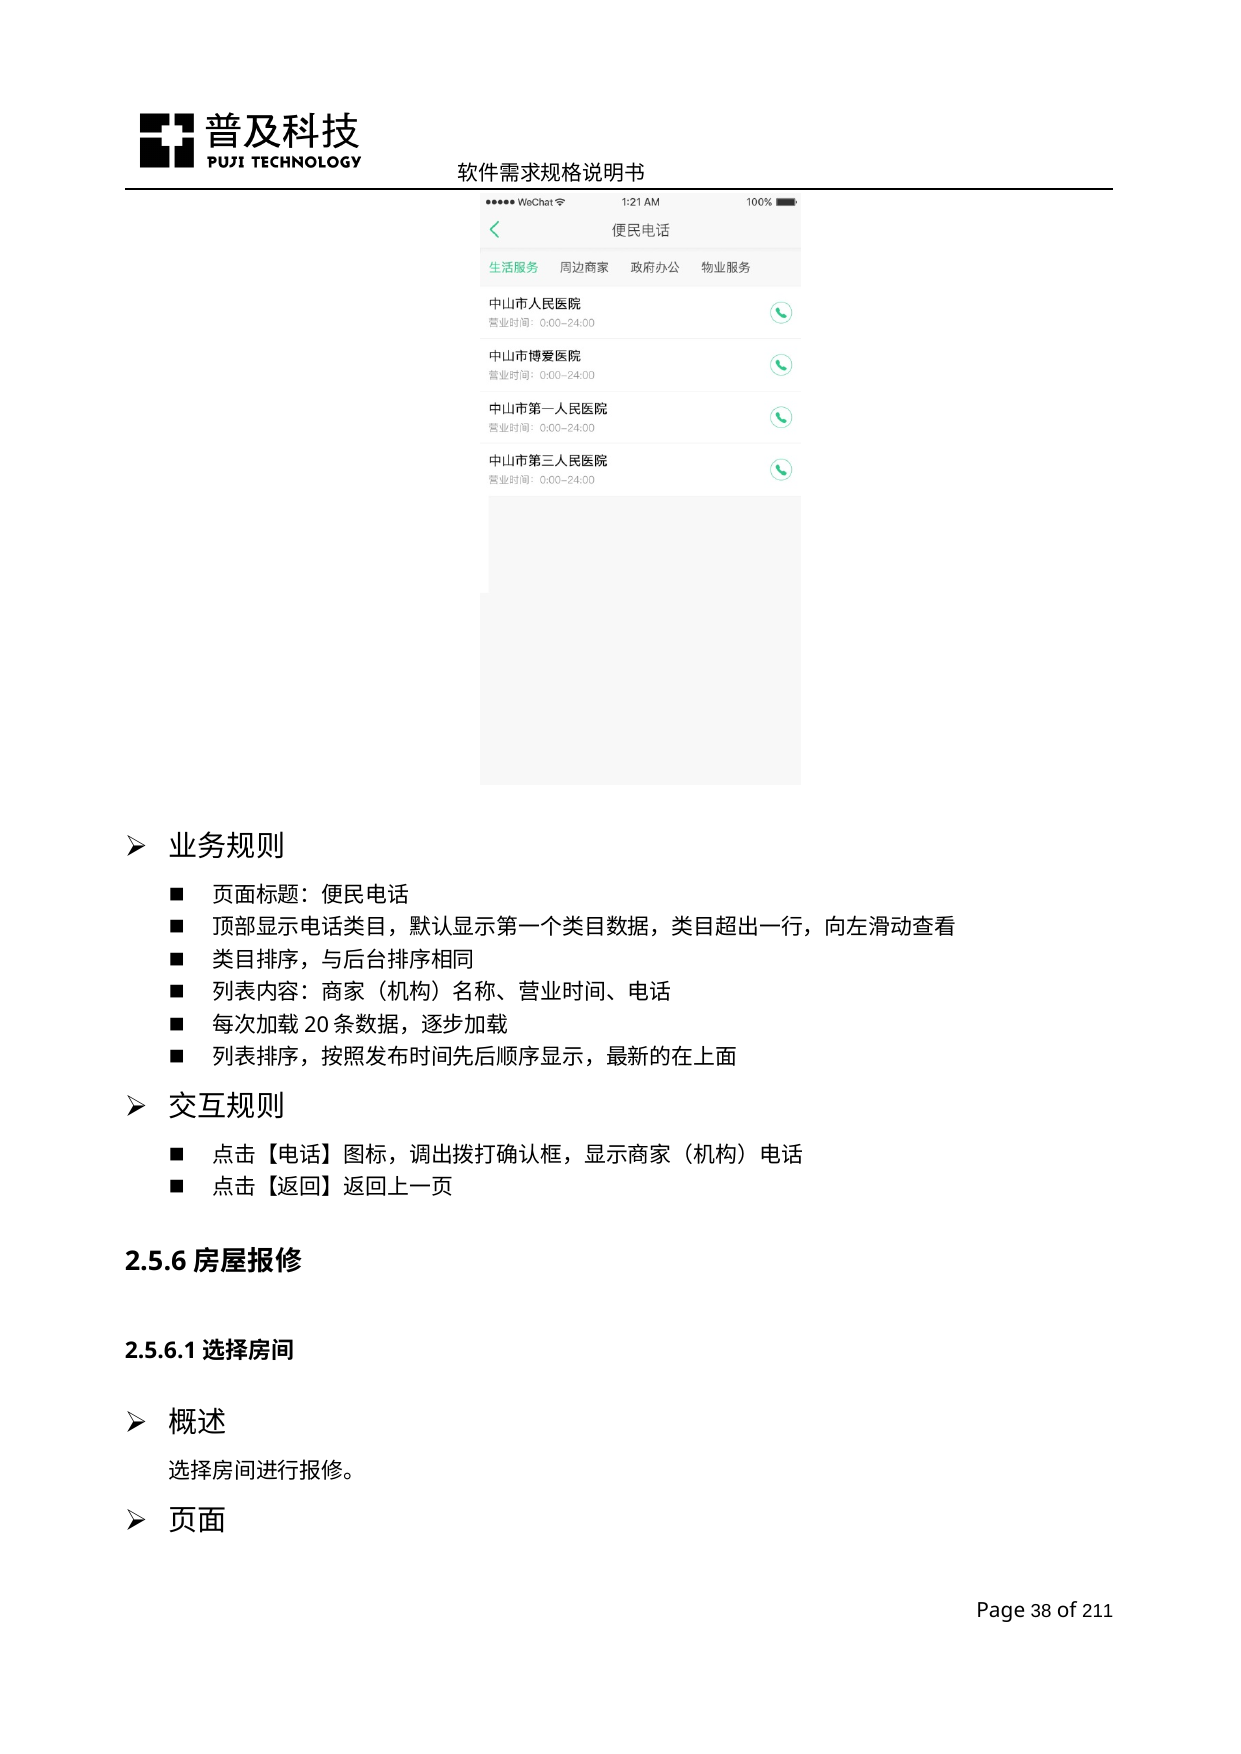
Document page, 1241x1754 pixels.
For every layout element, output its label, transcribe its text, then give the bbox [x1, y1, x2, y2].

list 选择房间进行报修。 [168, 1453, 1113, 1485]
list 页面标题：便民电话 [168, 876, 1113, 909]
picture [480, 193, 801, 785]
list 每次加载20条数据，逐步加载 [168, 1006, 1113, 1039]
list 点击【电话】图标，调出拨打确认框，显示商家（机构）电话 [168, 1136, 1113, 1169]
list 列表内容：商家（机构）名称、营业时间、电话 [168, 974, 1113, 1006]
list 点击【返回】返回上一页 [168, 1169, 1113, 1201]
list 列表排序，按照发布时间先后顺序显示，最新的在上面 [168, 1039, 1113, 1071]
list 业务规则 [124, 811, 1113, 876]
list 类目排序，与后台排序相同 [168, 941, 1113, 974]
list 概述 [124, 1388, 1113, 1453]
picture [124, 103, 365, 180]
list 页面 [124, 1485, 1113, 1550]
subtitle 房屋报修 [124, 1226, 1113, 1291]
subtitle 选择房间 [124, 1316, 1113, 1381]
list 交互规则 [124, 1071, 1113, 1136]
list 顶部显示电话类目，默认显示第一个类目数据，类目超出一行，向左滑动查看 [168, 909, 1113, 941]
